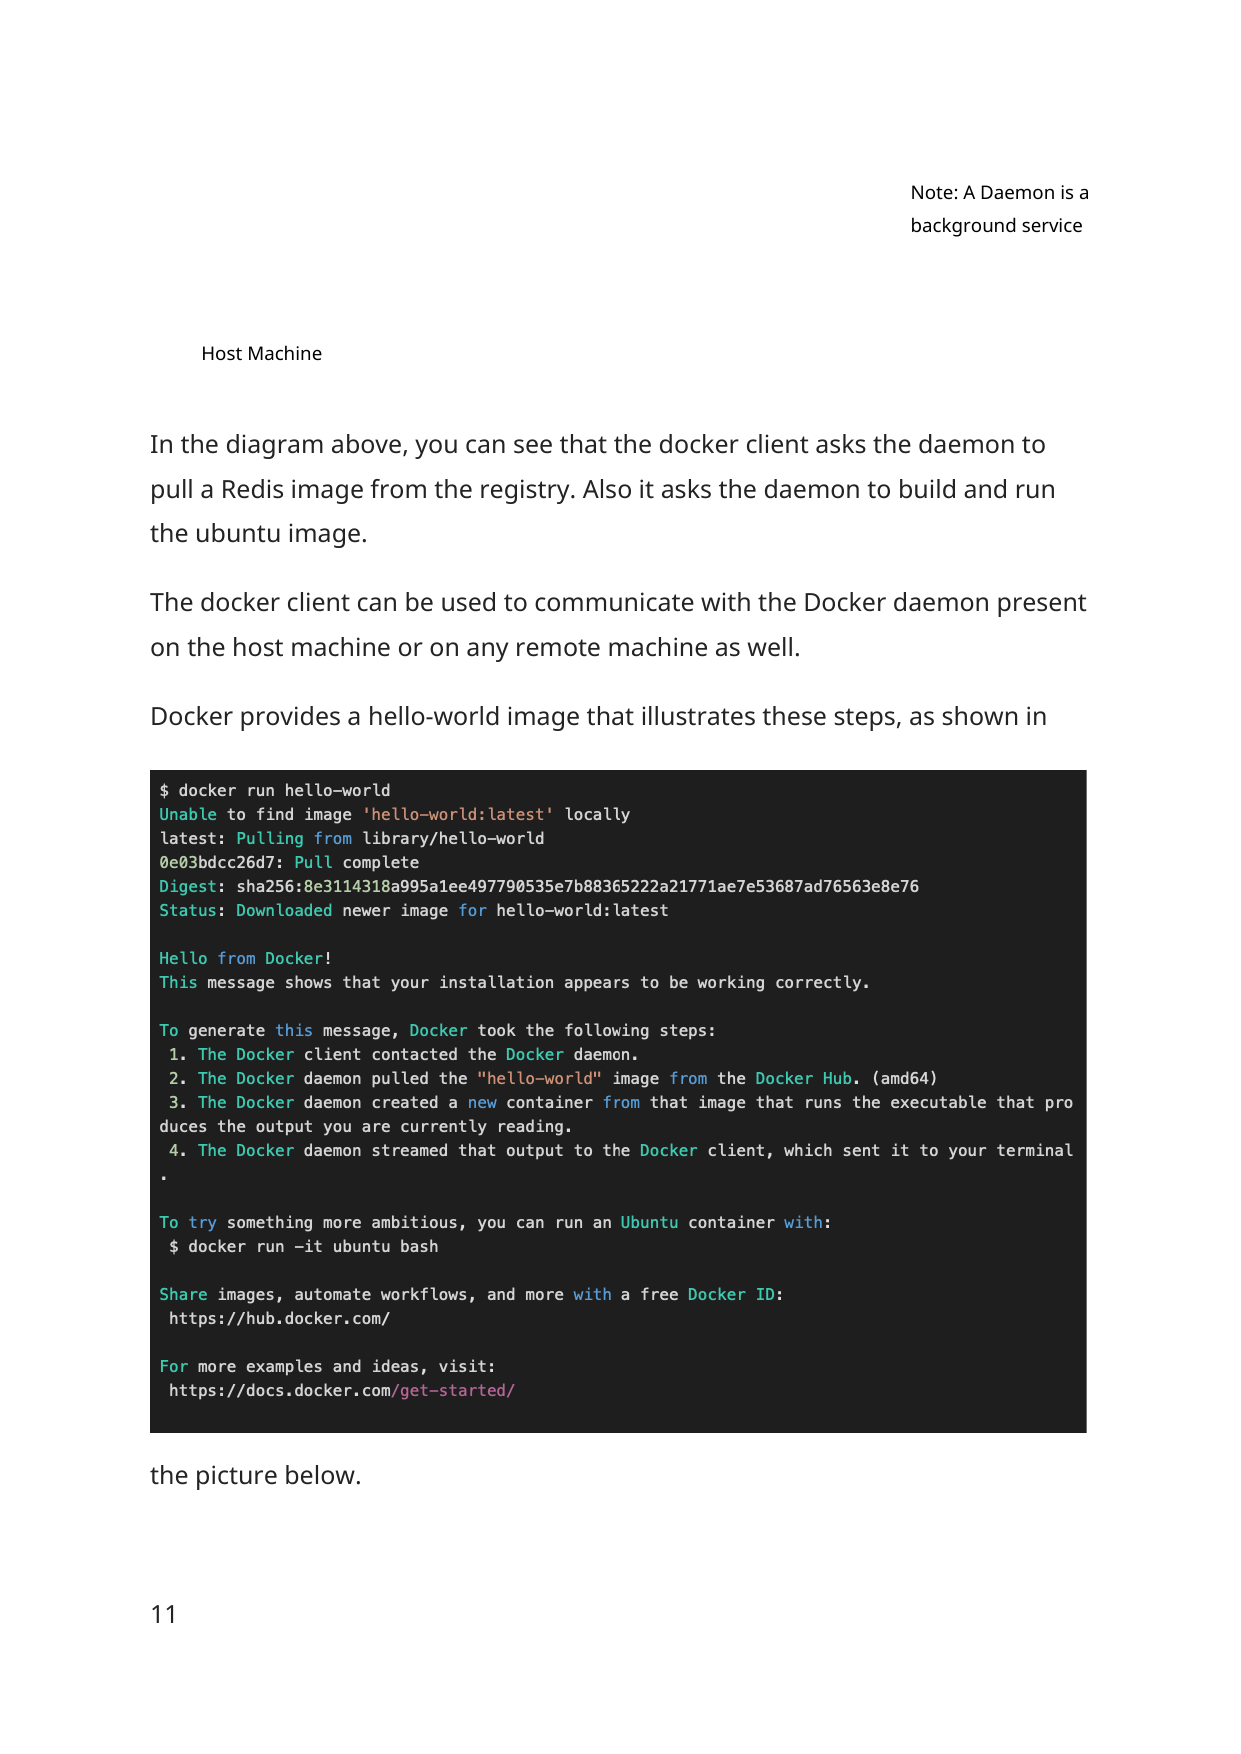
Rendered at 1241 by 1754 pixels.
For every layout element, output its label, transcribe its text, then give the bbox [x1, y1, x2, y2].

text In the diagram above, you can see that the docker client asks the daemon to pull a Redis image from the registry. Also it asks the daemon to build and run the ubuntu image. [150, 427, 1090, 550]
text The docker client can be used to communicate with the Docker daemon present on the host machine or on any remote machine as well. [150, 585, 1090, 663]
picture [150, 770, 1087, 1433]
